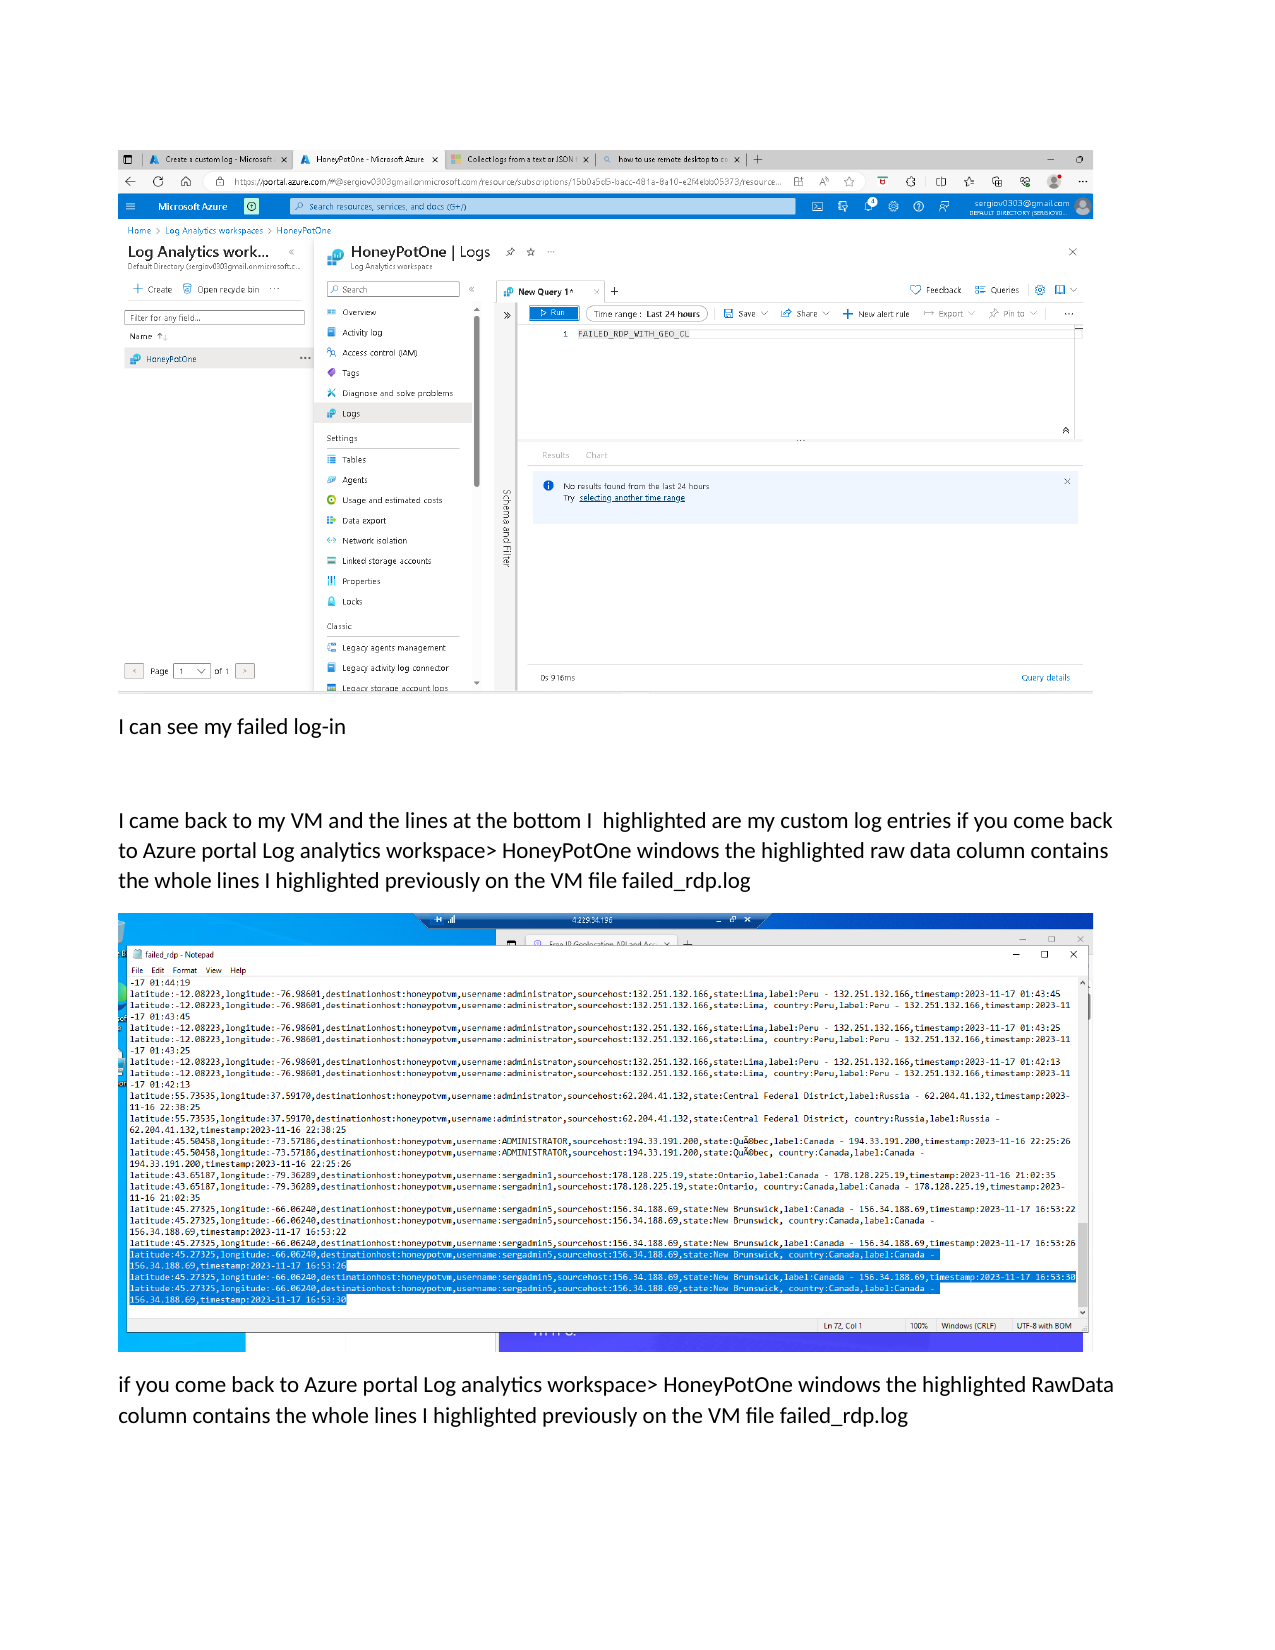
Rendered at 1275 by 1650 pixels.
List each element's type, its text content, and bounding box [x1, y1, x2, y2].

text I came back to my VM and the lines at the bottom I highlighted are my custom log entries if you come back to Azure portal Log analytics workspace> HoneyPotOne windows the highlighted raw data column contains the whole lines I highlighted previously on the VM file failed_rdp.log [118, 806, 1125, 894]
picture [118, 1050, 125, 1074]
picture [118, 913, 1094, 1352]
text if you come back to Azure portal Log analytics workspace> HoneyPotOne windows the highlighted RawData column contains the whole lines I highlighted previously on the VM file failed_rdp.log [118, 1371, 1125, 1429]
text I can see my failed log-in [118, 712, 1125, 740]
picture [118, 921, 124, 943]
picture [118, 150, 1094, 694]
